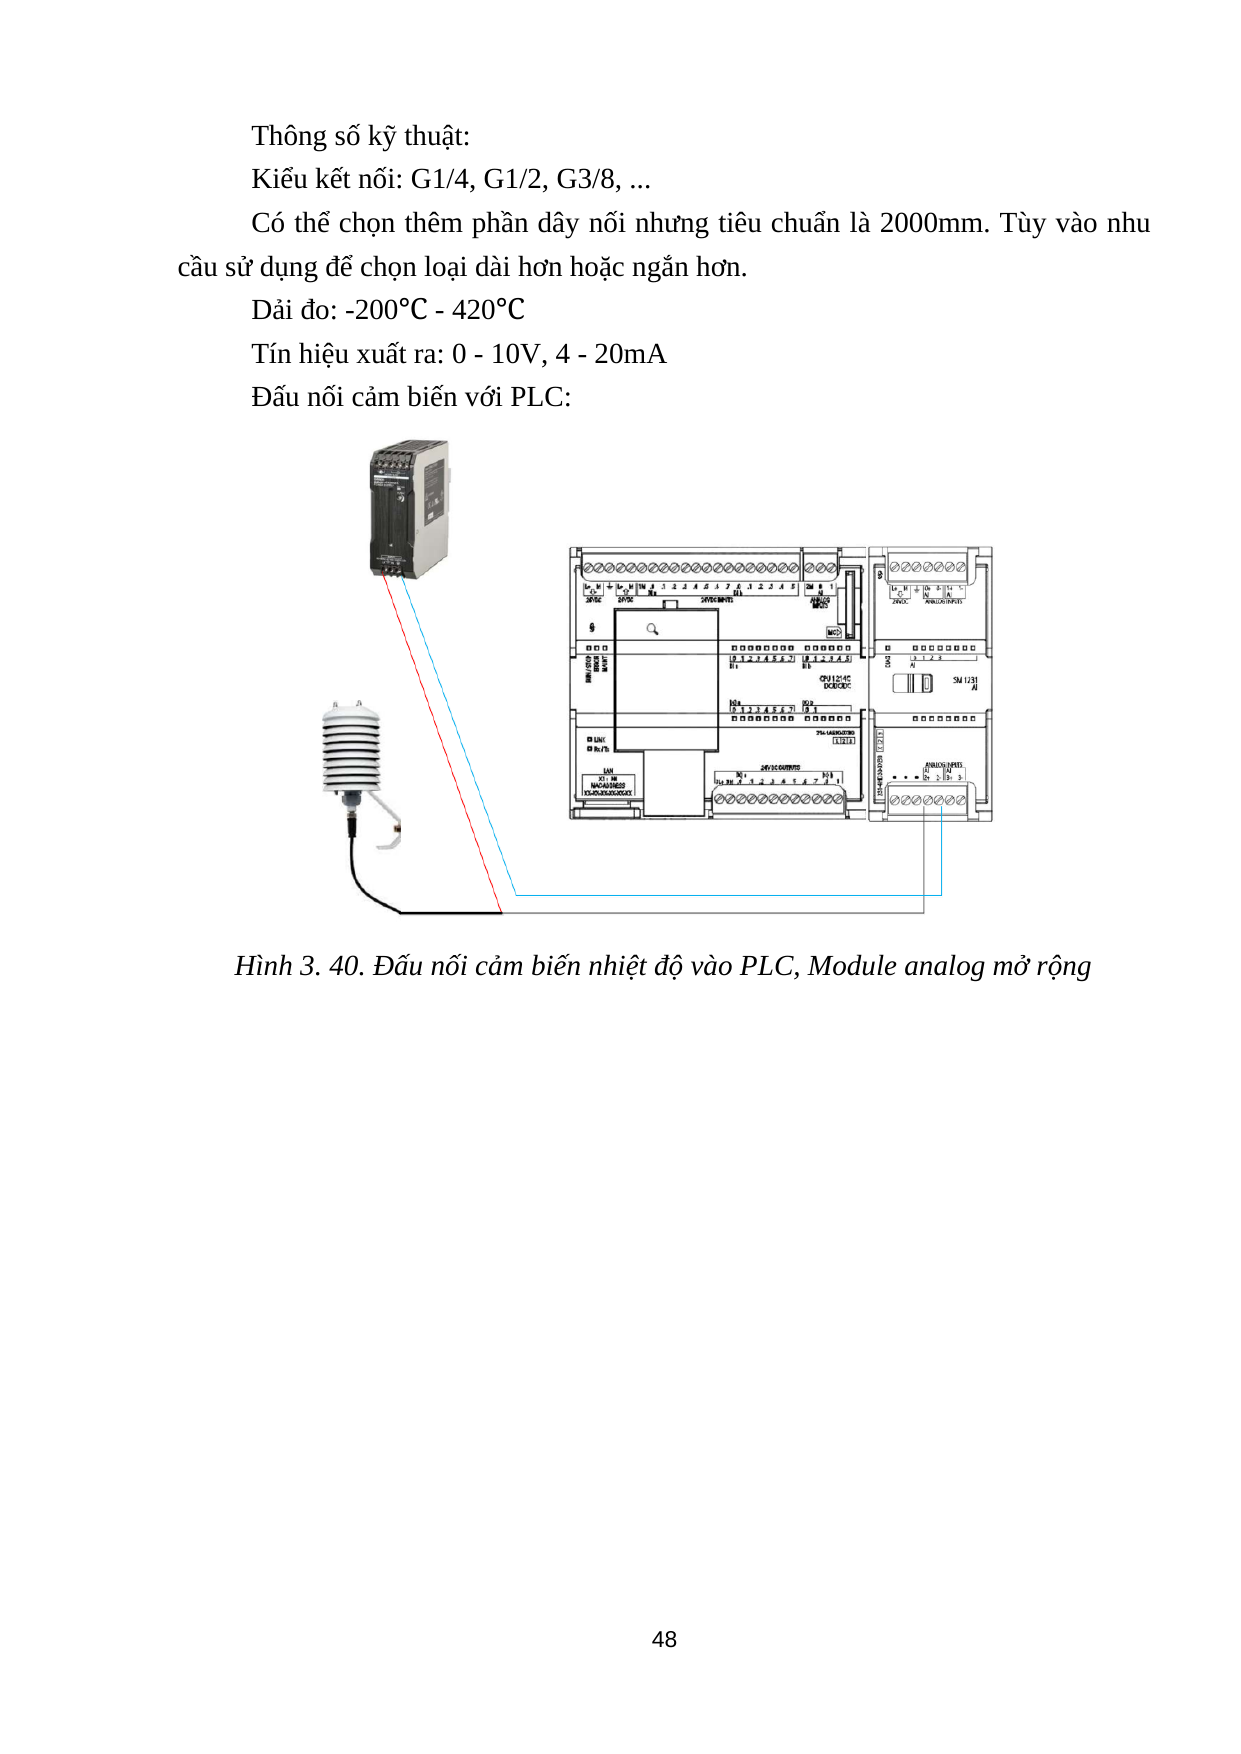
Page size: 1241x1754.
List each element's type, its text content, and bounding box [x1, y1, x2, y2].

picture [305, 422, 1002, 926]
text Tín hiệu xuất ra: 0 - 10V, 4 - 20mA [177, 336, 1152, 369]
text Dải đo: -200℃ - 420℃ [177, 292, 1152, 326]
text Đấu nối cảm biến với PLC: [177, 379, 1152, 413]
text Kiểu kết nối: G1/4, G1/2, G3/8, ... [177, 162, 1152, 195]
text Có thể chọn thêm phần dây nối nhưng tiêu chuẩn là 2000mm. Tùy vào nhu cầu sử dụng để chọn loại dài hơn hoặc ngắn hơn. [177, 205, 1152, 282]
text Thông số kỹ thuật: [177, 118, 1152, 152]
text Hình 3. 40. Đấu nối cảm biến nhiệt độ vào PLC, Module analog mở rộng [177, 948, 1152, 981]
